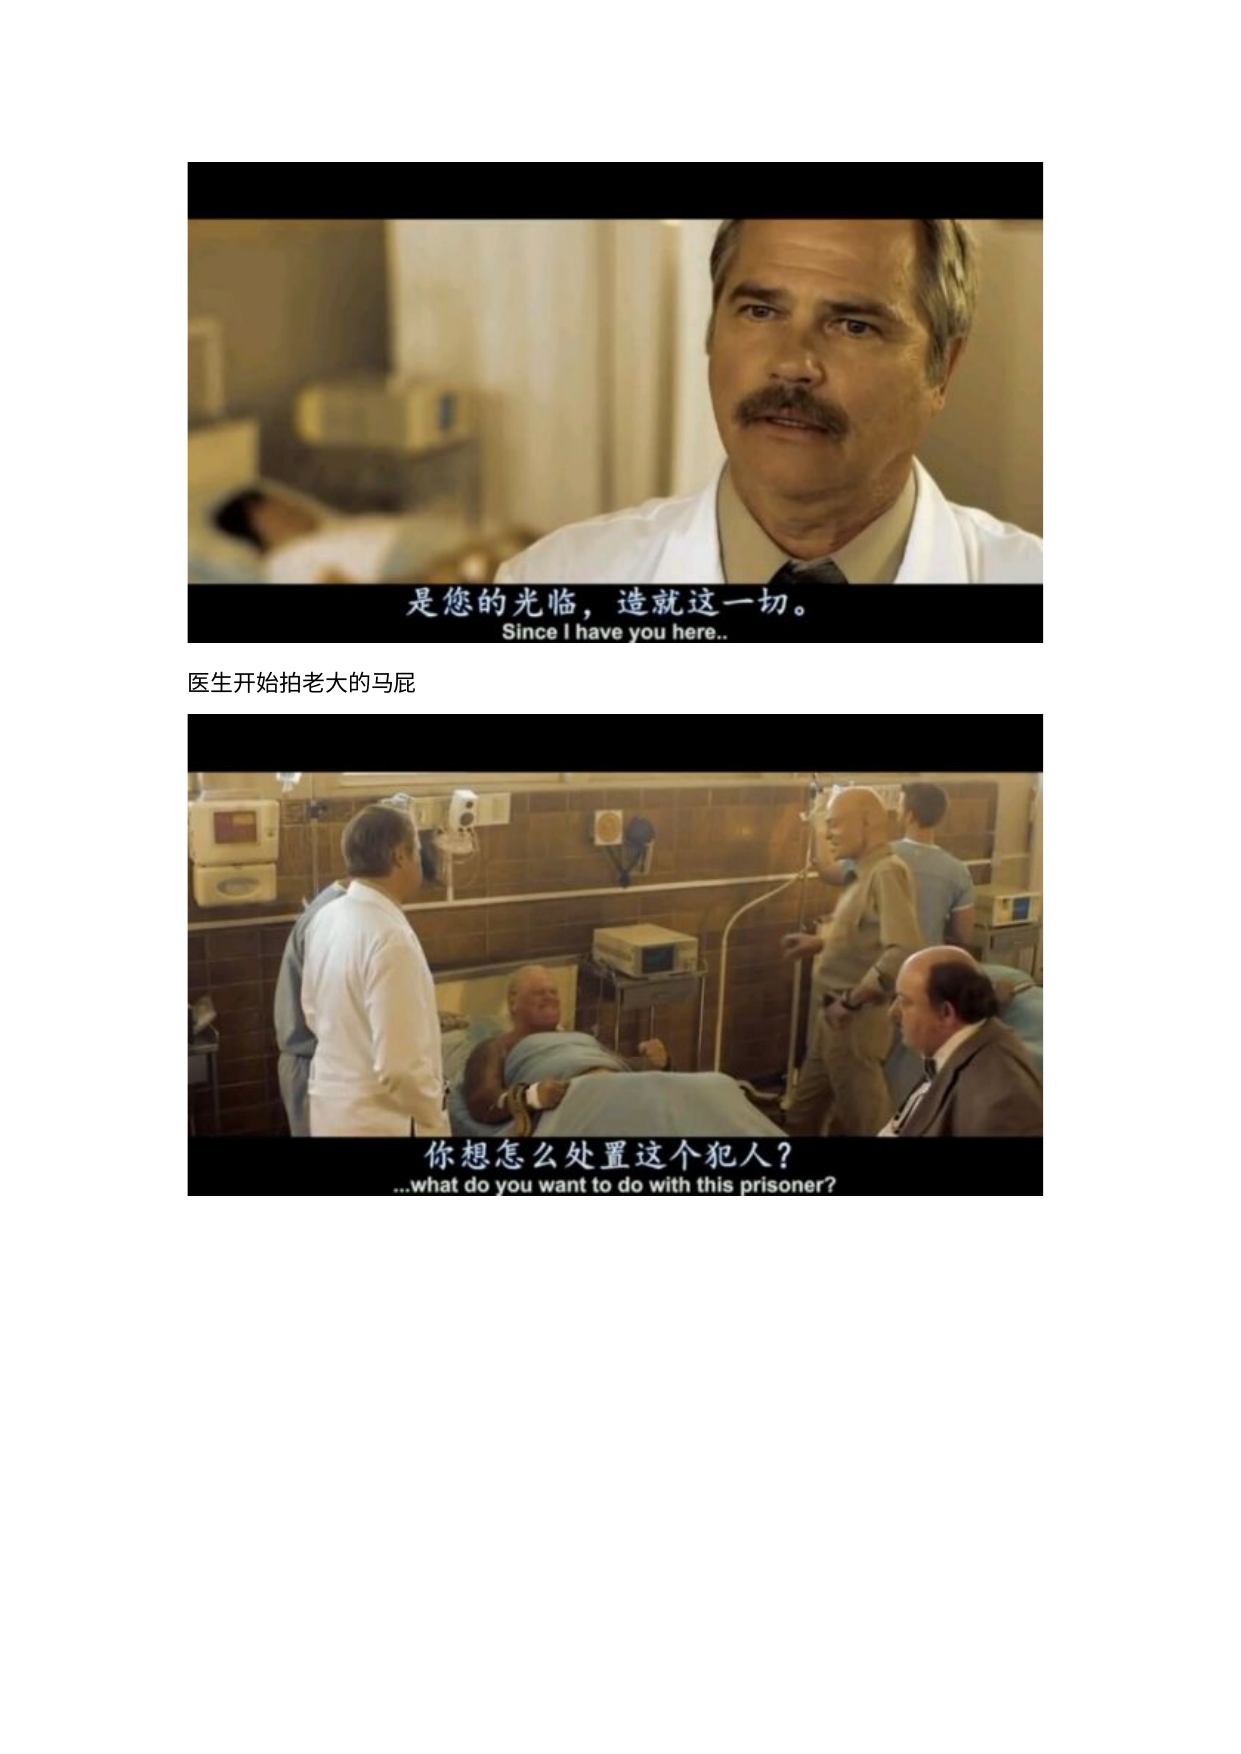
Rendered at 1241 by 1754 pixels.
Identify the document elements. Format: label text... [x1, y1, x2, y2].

picture [187, 162, 1044, 643]
picture [187, 714, 1044, 1196]
text 医生开始拍老大的马屁 [187, 649, 1053, 714]
